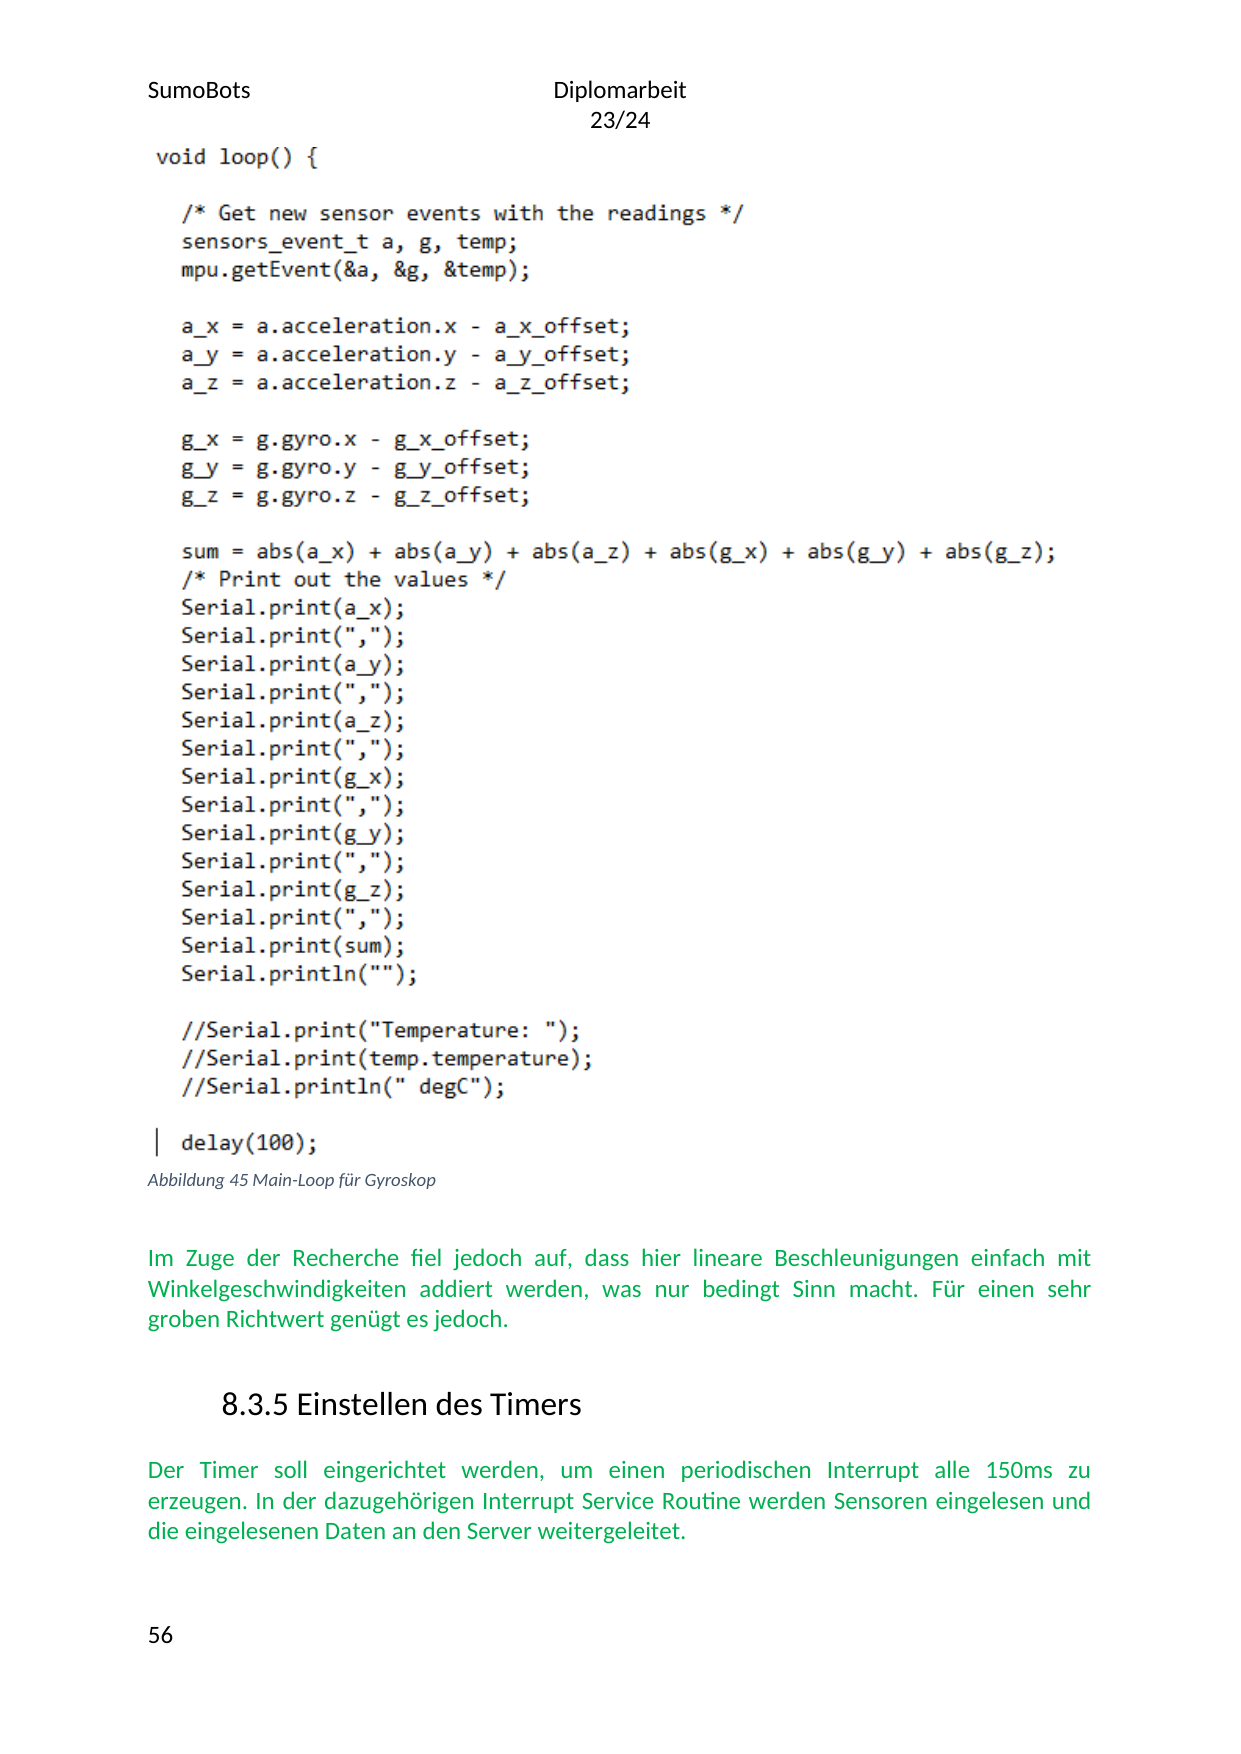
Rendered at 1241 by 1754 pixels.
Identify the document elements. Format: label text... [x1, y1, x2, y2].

picture [147, 147, 1089, 1169]
text Der Timer soll eingerichtet werden, um einen periodischen Interrupt alle 150ms zu erzeugen. In der dazugehörigen Interrupt Service Routine werden Sensoren eingelesen und die eingelesenen Daten an den Server weitergeleitet. [148, 1454, 1093, 1546]
text Im Zuge der Recherche fiel jedoch auf, dass hier lineare Beschleunigungen einfach mit Winkelgeschwindigkeiten addiert werden, was nur bedingt Sinn macht. Für einen sehr groben Richtwert genügt es jedoch. [148, 1242, 1093, 1334]
text Abbildung 45 Main-Loop für Gyroskop [148, 1168, 1093, 1191]
subtitle Einstellen des Timers [221, 1383, 1093, 1424]
